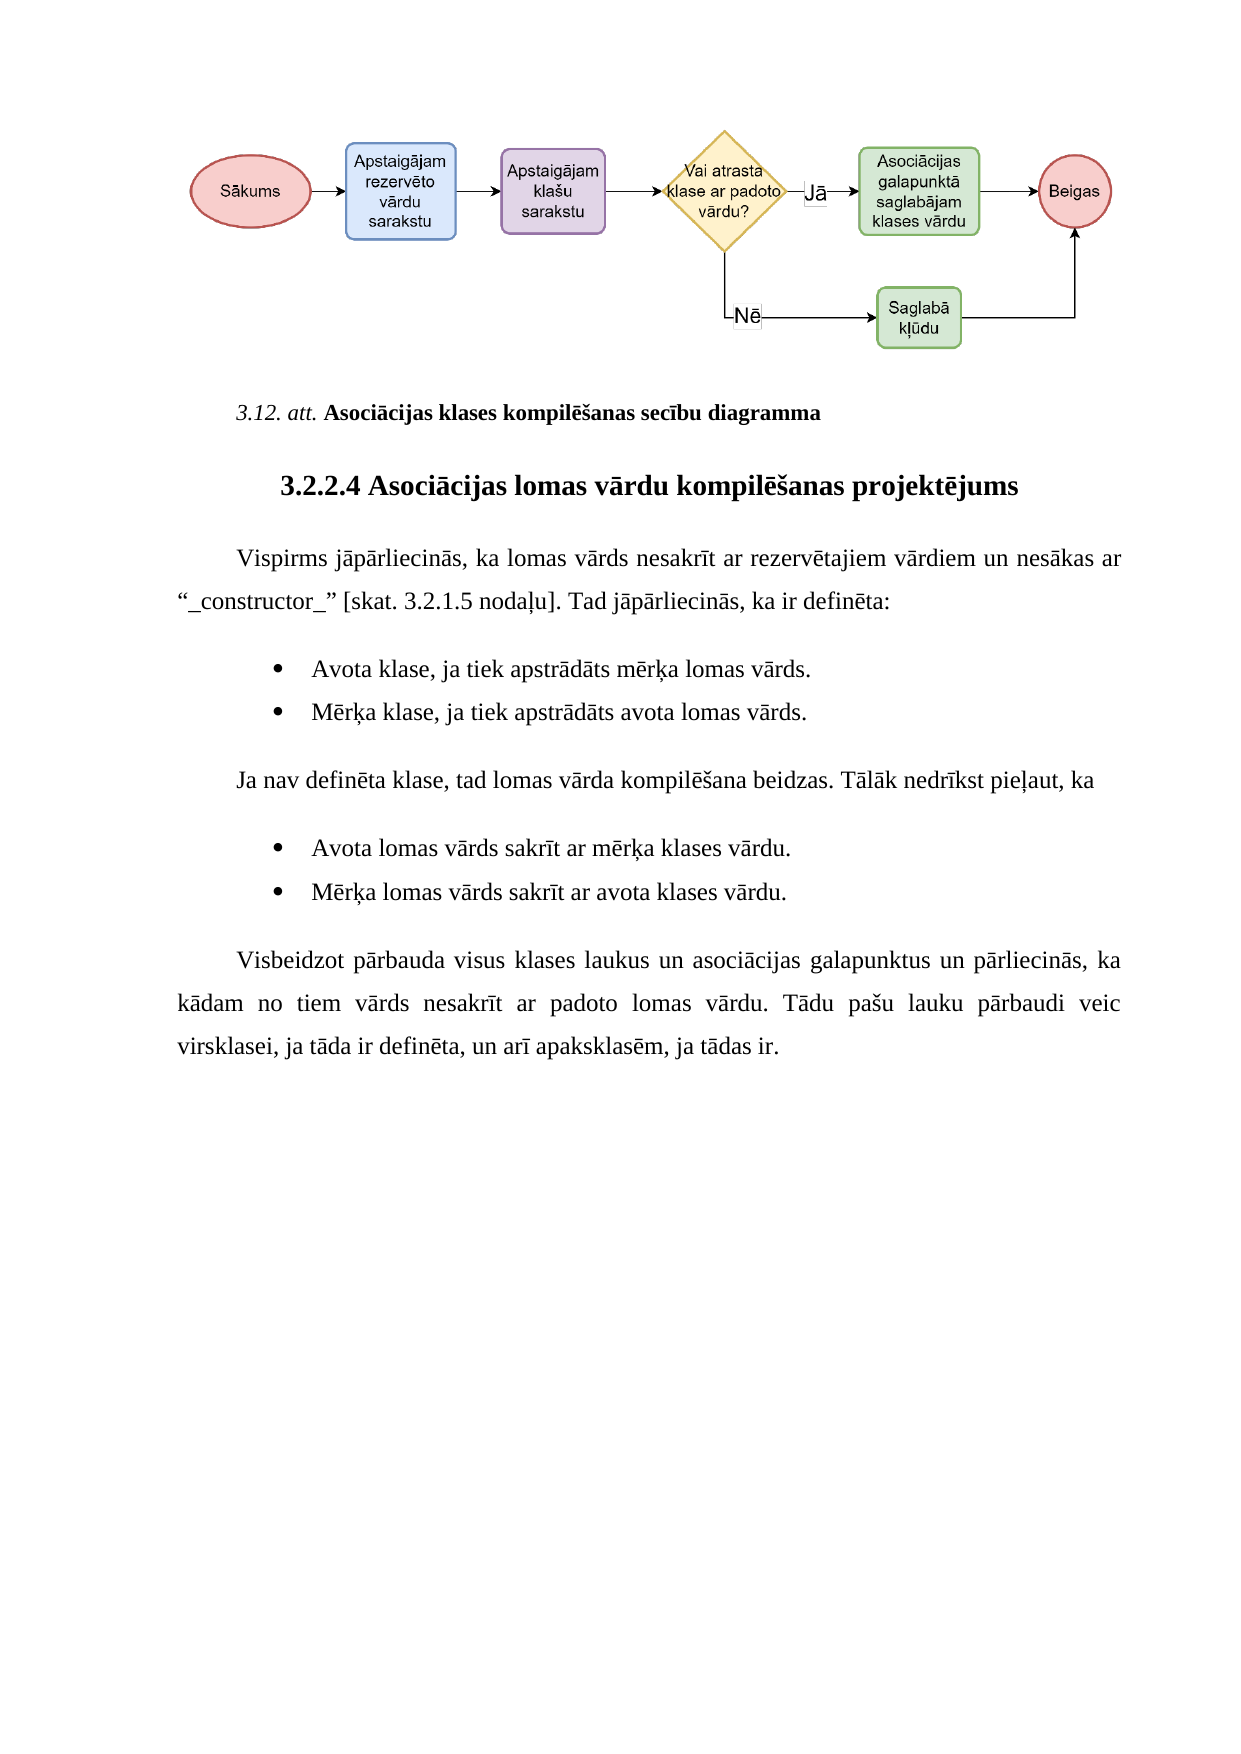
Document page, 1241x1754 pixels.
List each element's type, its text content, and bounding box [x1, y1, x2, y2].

list Avota klase, ja tiek apstrādāts mērķa lomas vārds. [273, 654, 1122, 683]
list Mērķa lomas vārds sakrīt ar avota klases vārdu. [273, 877, 1122, 905]
subtitle 3.2.2.4 Asociācijas lomas vārdu kompilēšanas projektējums [177, 468, 1122, 501]
picture [177, 118, 1123, 360]
text Ja nav definēta klase, tad lomas vārda kompilēšana beidzas. Tālāk nedrīkst pieļaut, ka [177, 765, 1122, 794]
text Visbeidzot pārbauda visus klases laukus un asociācijas galapunktus un pārliecinās, ka kādam no tiem vārds nesakrīt ar padoto lomas vārdu. Tādu pašu lauku pārbaudi veic virsklasei, ja tāda ir definēta, un arī apaksklasēm, ja tādas ir. [177, 945, 1122, 1060]
list Mērķa klase, ja tiek apstrādāts avota lomas vārds. [273, 697, 1122, 726]
list Avota lomas vārds sakrīt ar mērķa klases vārdu. [273, 833, 1122, 862]
text Vispirms jāpārliecinās, ka lomas vārds nesakrīt ar rezervētajiem vārdiem un nesākas ar “_constructor_” [skat. 3.2.1.5 nodaļu]. Tad jāpārliecinās, ka ir definēta: [177, 543, 1122, 615]
text 3.12. att. Asociācijas klases kompilēšanas secību diagramma [177, 399, 1122, 425]
